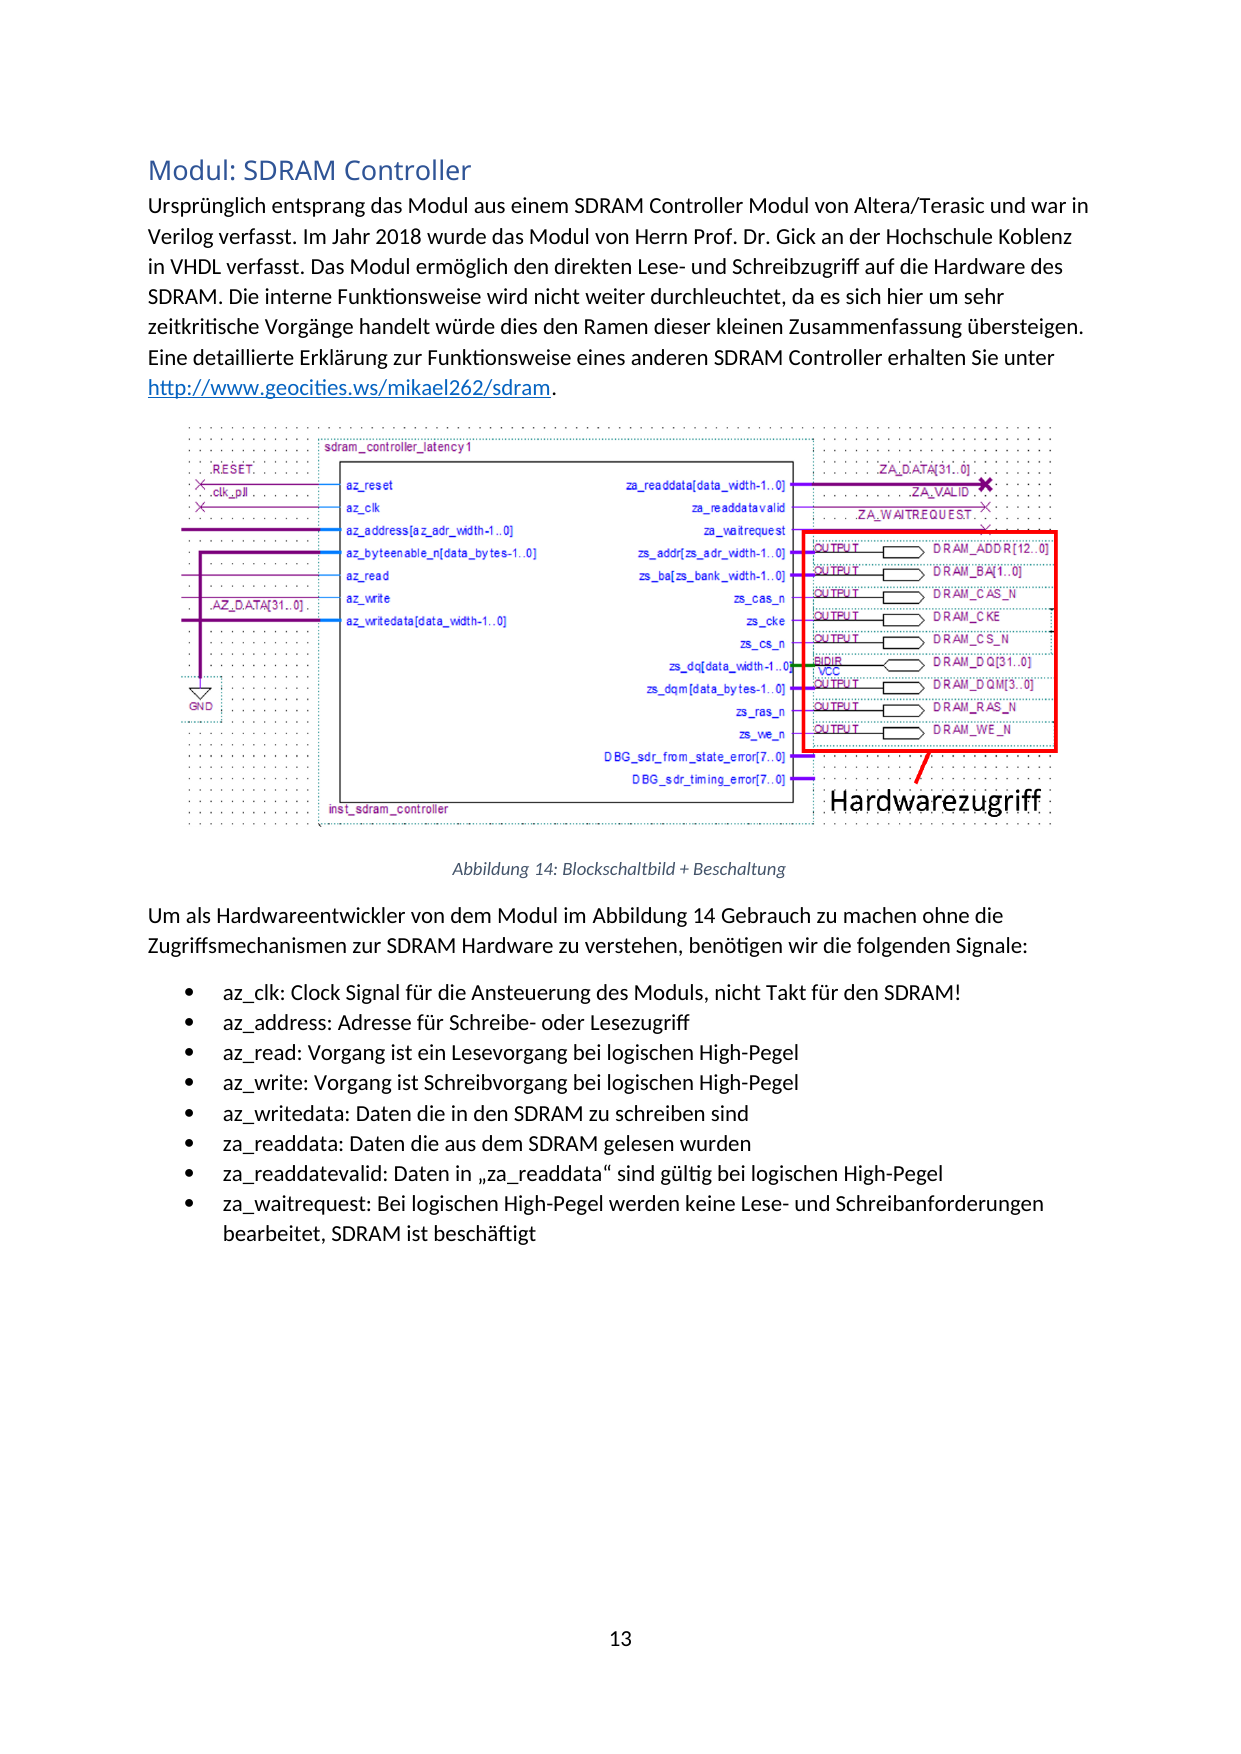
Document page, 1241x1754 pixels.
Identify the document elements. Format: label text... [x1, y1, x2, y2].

list az_clk: Clock Signal für die Ansteuerung des Moduls, nicht Takt für den SDRAM! [185, 978, 1093, 1006]
list za_readdata: Daten die aus dem SDRAM gelesen wurden [185, 1129, 1093, 1157]
text Ursprünglich entsprang das Modul aus einem SDRAM Controller Modul von Altera/Terasic und war in Verilog verfasst. Im Jahr 2018 wurde das Modul von Herrn Prof. Dr. Gick an der Hochschule Koblenz in VHDL verfasst. Das Modul ermöglich den direkten Lese- und Schreibzugriff auf die Hardware des SDRAM. Die interne Funktionsweise wird nicht weiter durchleuchtet, da es sich hier um sehr zeitkritische Vorgänge handelt würde dies den Ramen dieser kleinen Zusammenfassung übersteigen. Eine detaillierte Erklärung zur Funktionsweise eines anderen SDRAM Controller erhalten Sie unter http://www.geocities.ws/mikael262/sdram. [148, 192, 1093, 401]
list za_waitrequest: Bei logischen High-Pegel werden keine Lese- und Schreibanforderungen bearbeitet, SDRAM ist beschäftigt [185, 1189, 1093, 1247]
picture [181, 419, 1060, 839]
list az_writedata: Daten die in den SDRAM zu schreiben sind [185, 1099, 1093, 1127]
list az_address: Adresse für Schreibe- oder Lesezugriff [185, 1008, 1093, 1036]
text Um als Hardwareentwickler von dem Modul im Abbildung 14 Gebrauch zu machen ohne die Zugriffsmechanismen zur SDRAM Hardware zu verstehen, benötigen wir die folgenden Signale: [148, 901, 1093, 959]
list za_readdatevalid: Daten in „za_readdata“ sind gültig bei logischen High-Pegel [185, 1159, 1093, 1187]
list az_write: Vorgang ist Schreibvorgang bei logischen High-Pegel [185, 1068, 1093, 1096]
list az_read: Vorgang ist ein Lesevorgang bei logischen High-Pegel [185, 1038, 1093, 1066]
subtitle Modul: SDRAM Controller [148, 152, 1093, 189]
